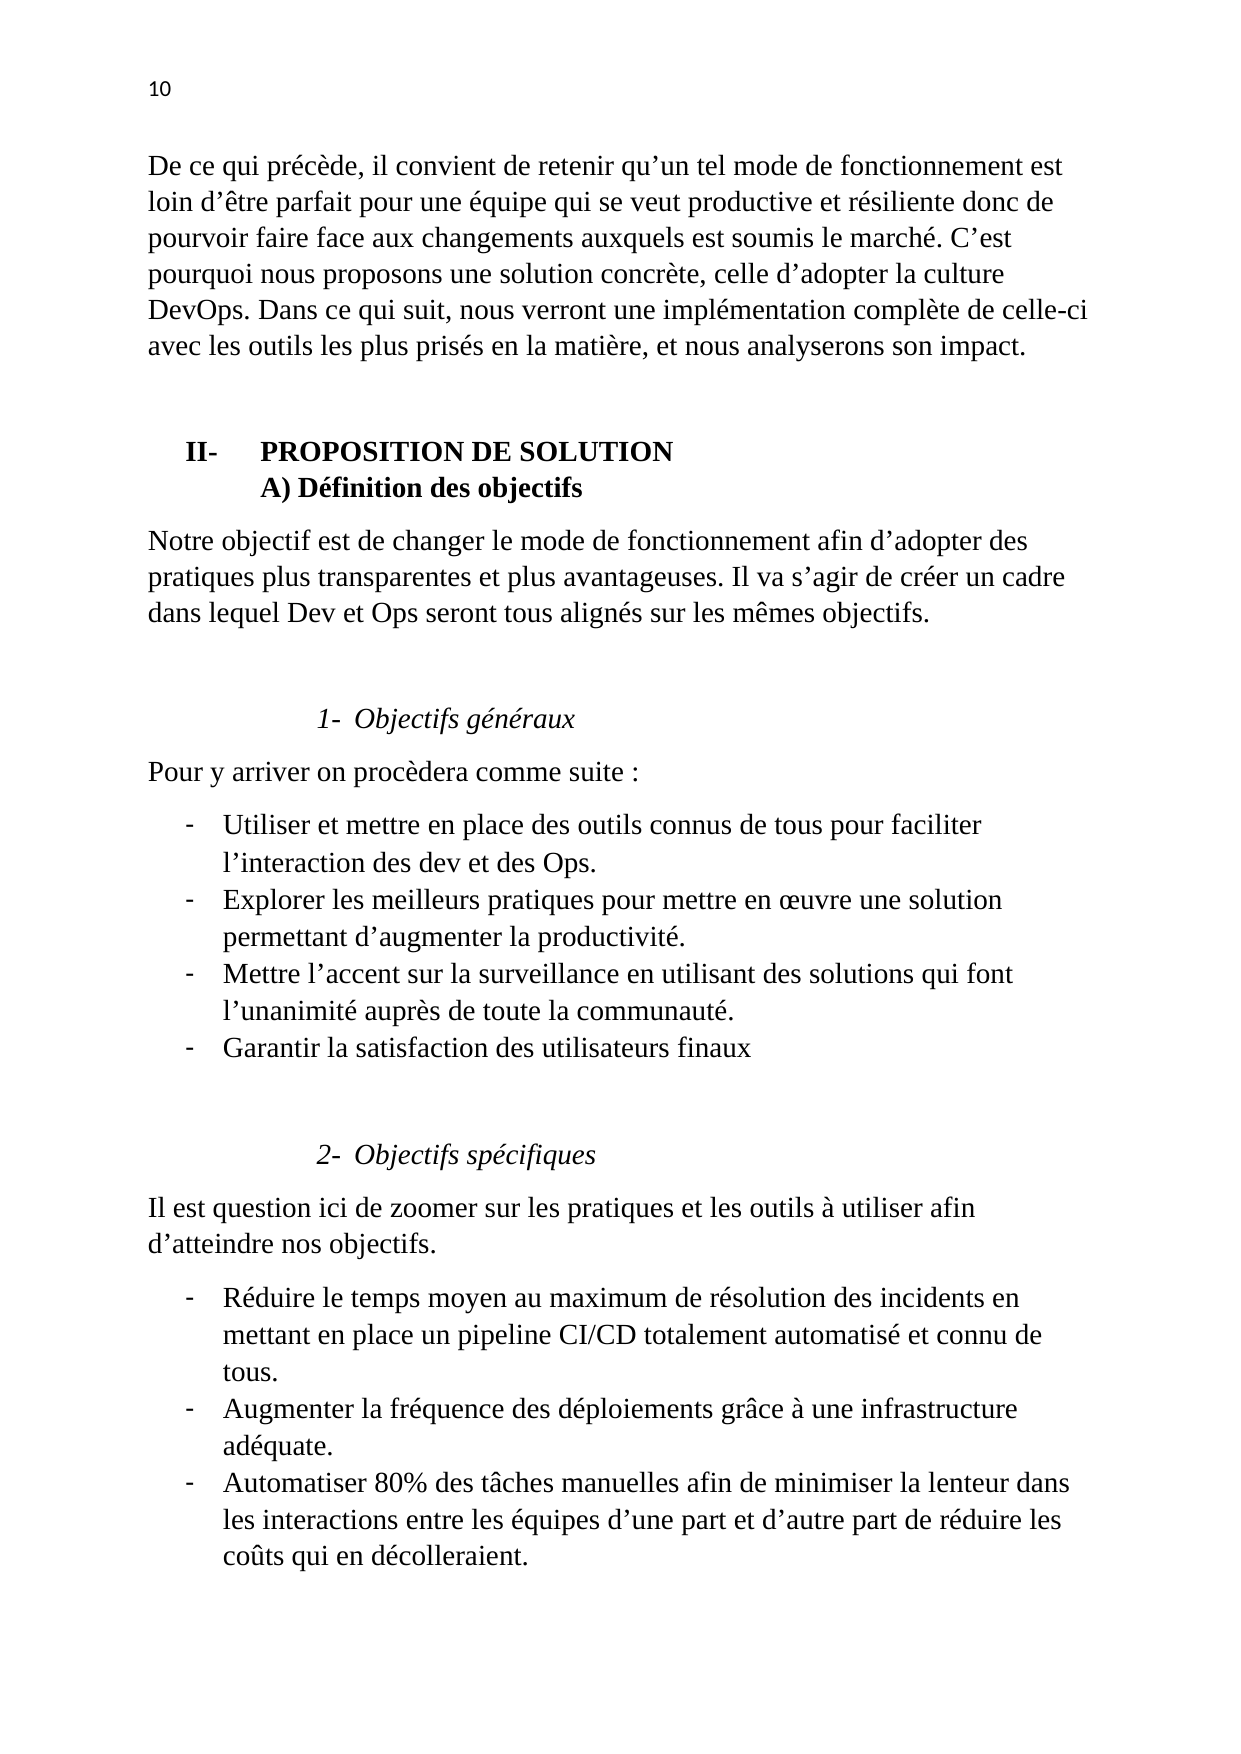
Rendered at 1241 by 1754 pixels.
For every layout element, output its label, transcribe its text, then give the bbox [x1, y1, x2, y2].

list PROPOSITION DE SOLUTION [185, 434, 1093, 467]
list Explorer les meilleurs pratiques pour mettre en œuvre une solution permettant d’augmenter la productivité. [185, 881, 1093, 953]
text De ce qui précède, il convient de retenir qu’un tel mode de fonctionnement est loin d’être parfait pour une équipe qui se veut productive et résiliente donc de pourvoir faire face aux changements auxquels est soumis le marché. C’est pourquoi nous proposons une solution concrète, celle d’adopter la culture DevOps. Dans ce qui suit, nous verront une implémentation complète de celle-ci avec les outils les plus prisés en la matière, et nous analyserons son impact. [148, 148, 1093, 362]
list Objectifs spécifiques [316, 1137, 1093, 1171]
text Pour y arriver on procèdera comme suite : [148, 754, 1093, 787]
list Réduire le temps moyen au maximum de résolution des incidents en mettant en place un pipeline CI/CD totalement automatisé et connu de tous. [185, 1279, 1093, 1387]
list Mettre l’accent sur la surveillance en utilisant des solutions qui font l’unanimité auprès de toute la communauté. [185, 955, 1093, 1027]
list Objectifs généraux [316, 701, 1093, 734]
list Utiliser et mettre en place des outils connus de tous pour faciliter l’interaction des dev et des Ops. [185, 806, 1093, 878]
text Notre objectif est de changer le mode de fonctionnement afin d’adopter des pratiques plus transparentes et plus avantageuses. Il va s’agir de créer un cadre dans lequel Dev et Ops seront tous alignés sur les mêmes objectifs. [148, 523, 1093, 629]
text Il est question ici de zoomer sur les pratiques et les outils à utiliser afin d’atteindre nos objectifs. [148, 1190, 1093, 1260]
list Définition des objectifs [260, 470, 1093, 504]
list Automatiser 80% des tâches manuelles afin de minimiser la lenteur dans les interactions entre les équipes d’une part et d’autre part de réduire les coûts qui en décolleraient. [185, 1464, 1093, 1572]
list Augmenter la fréquence des déploiements grâce à une infrastructure adéquate. [185, 1390, 1093, 1462]
list Garantir la satisfaction des utilisateurs finaux [185, 1029, 1093, 1065]
